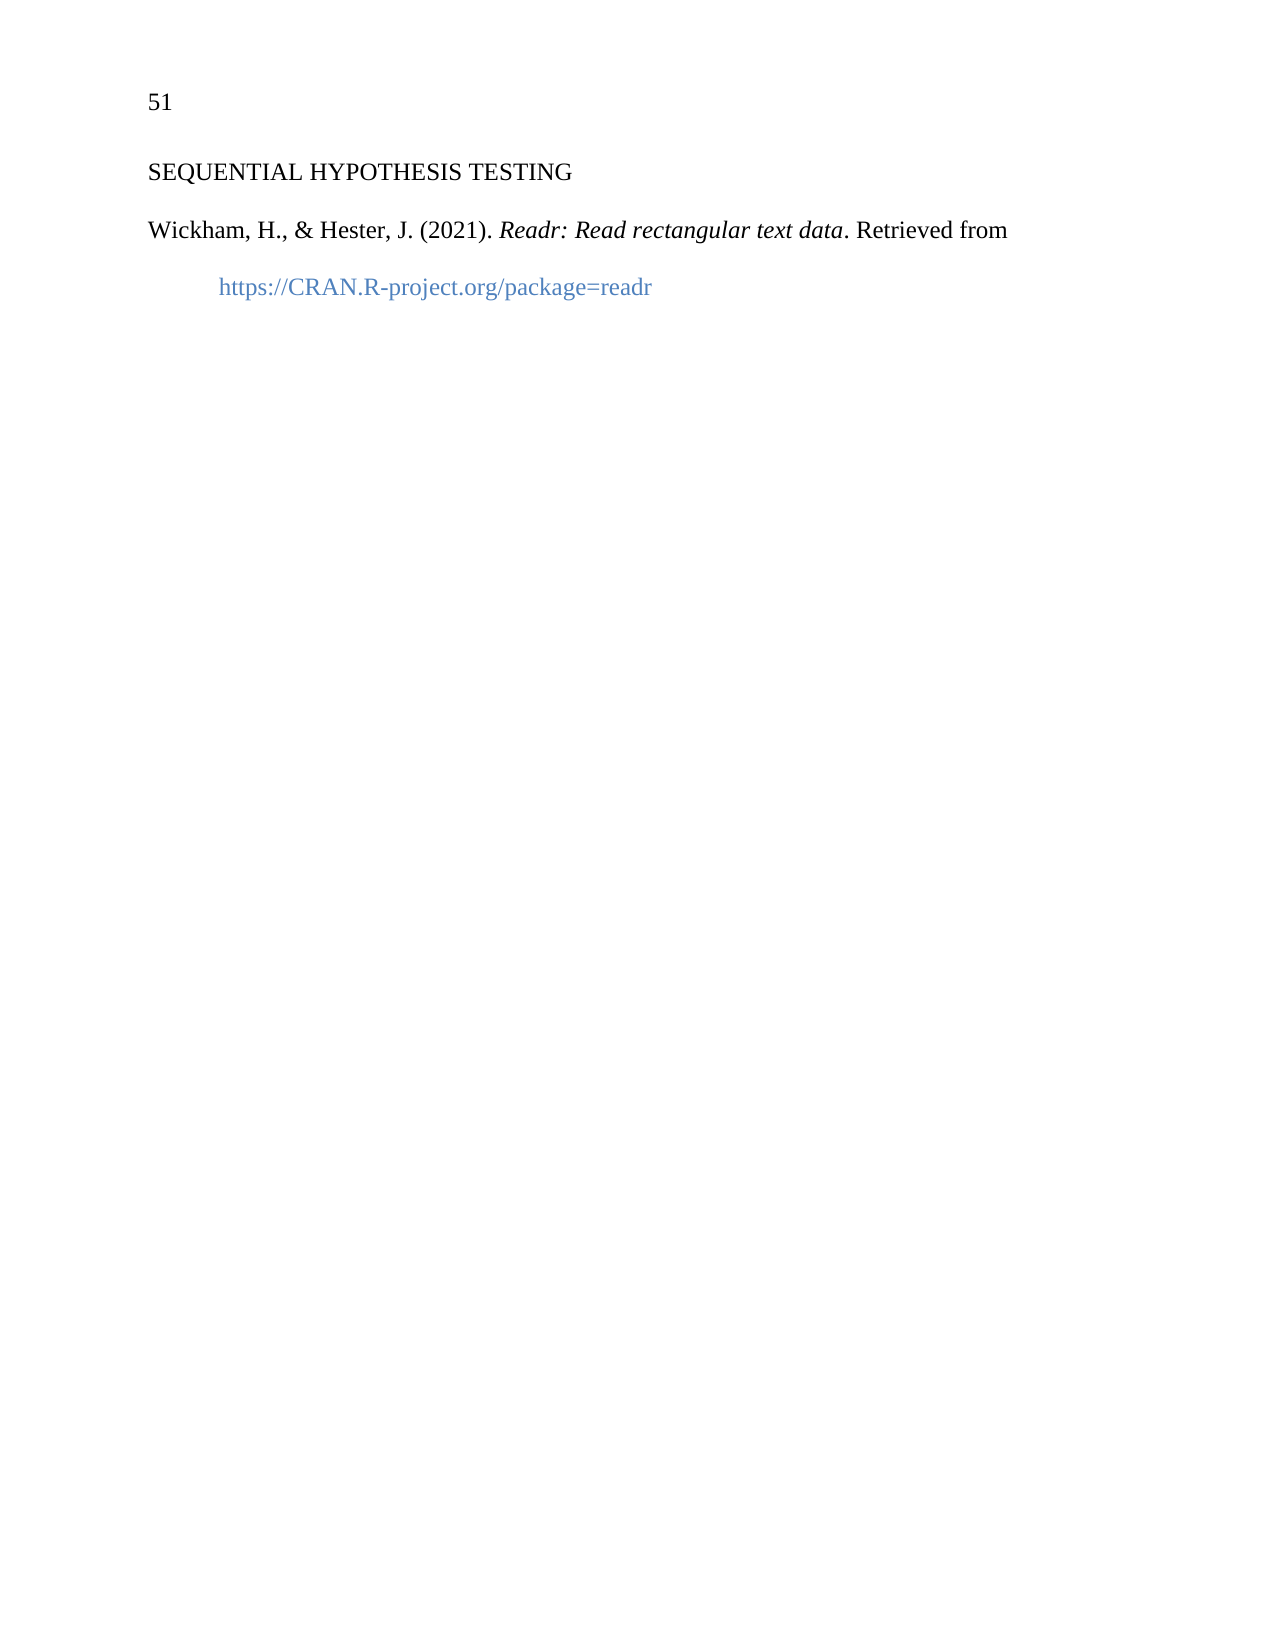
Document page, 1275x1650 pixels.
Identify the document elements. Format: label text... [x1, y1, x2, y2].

text Wickham, H., & Hester, J. (2021). Readr: Read rectangular text data. Retrieved from https://CRAN.R-project.org/package=readr [148, 215, 1127, 301]
